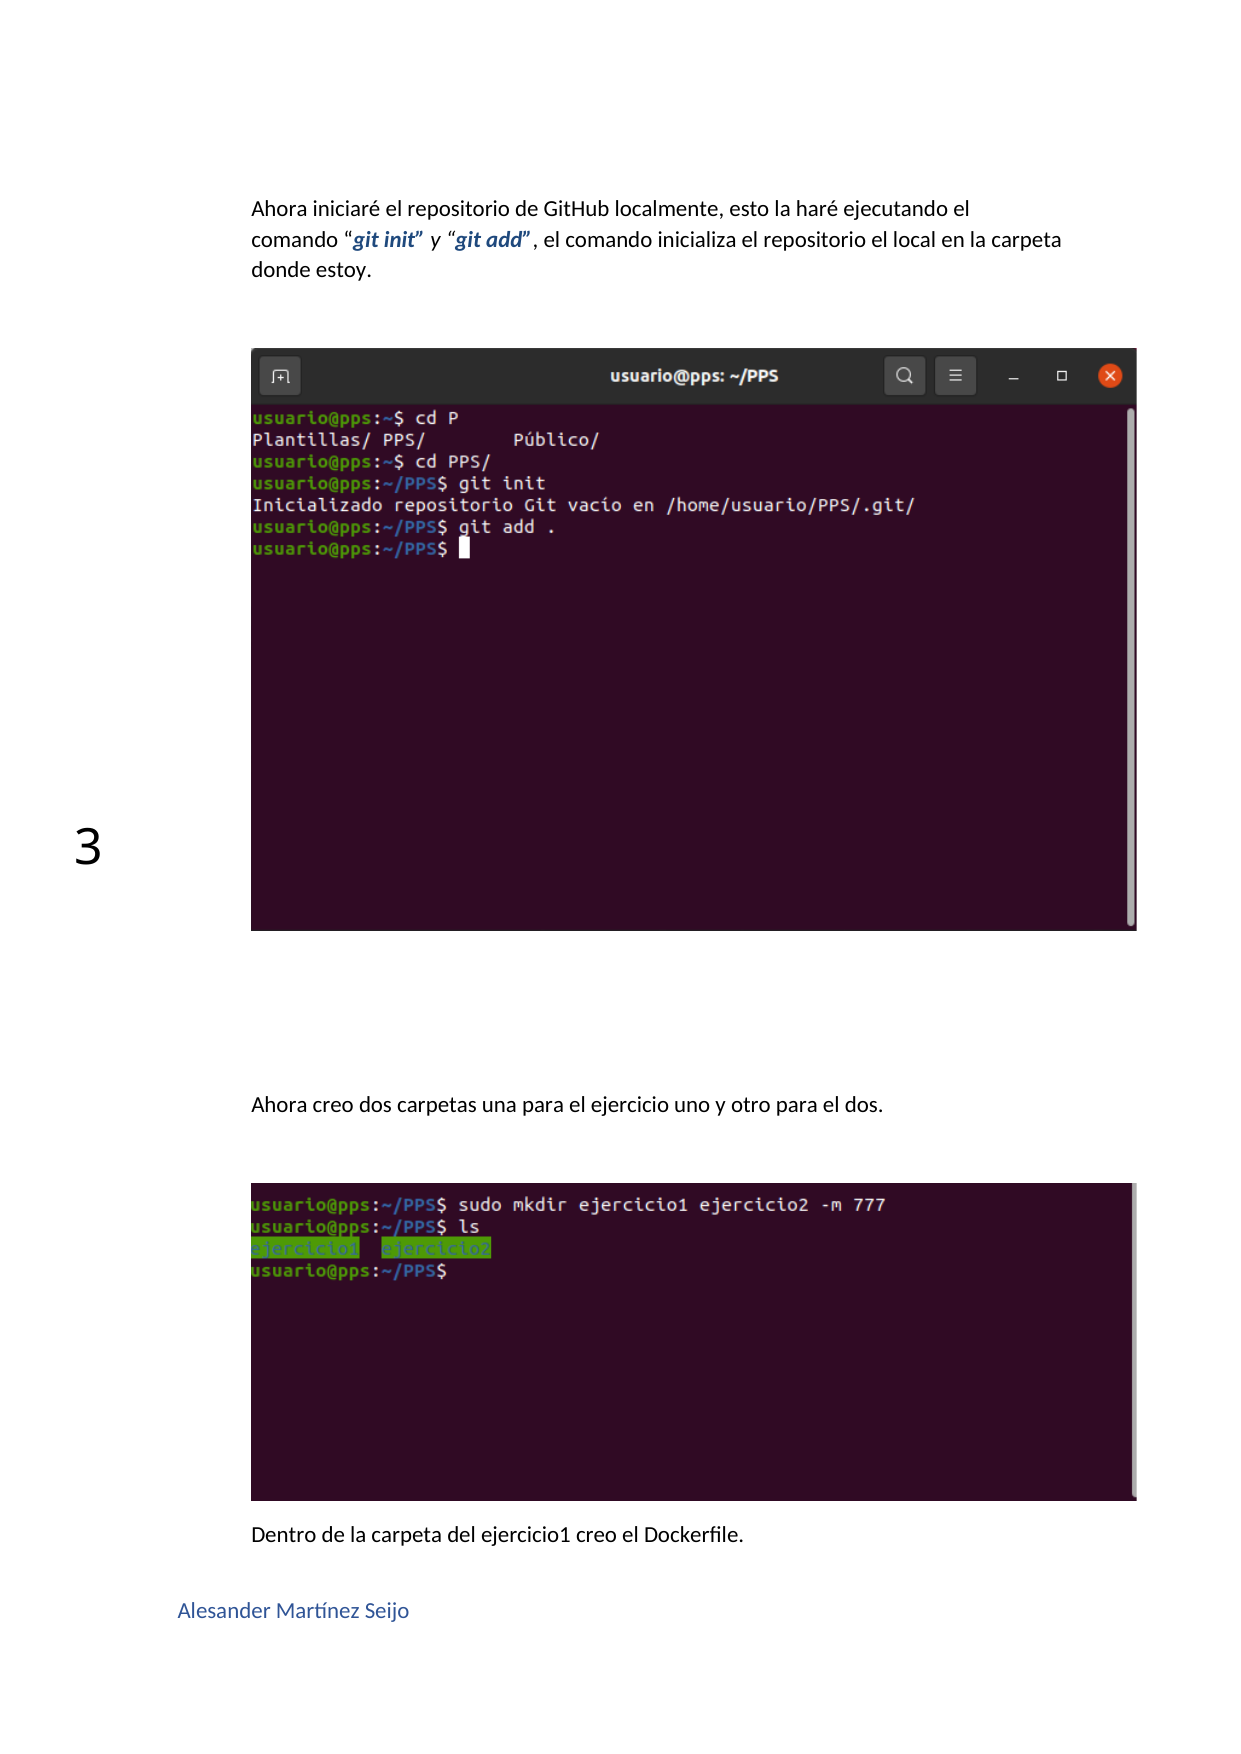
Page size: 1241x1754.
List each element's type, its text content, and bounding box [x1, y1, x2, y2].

text Dentro de la carpeta del ejercicio1 creo el Dockerfile. [251, 1520, 1063, 1548]
picture [251, 1183, 1137, 1501]
text Ahora iniciaré el repositorio de GitHub localmente, esto la haré ejecutando el comando “git init” y “git add”, el comando inicializa el repositorio el local en la carpeta donde estoy. [251, 194, 1063, 283]
picture [251, 348, 1137, 931]
text Ahora creo dos carpetas una para el ejercicio uno y otro para el dos. [251, 1090, 1063, 1118]
